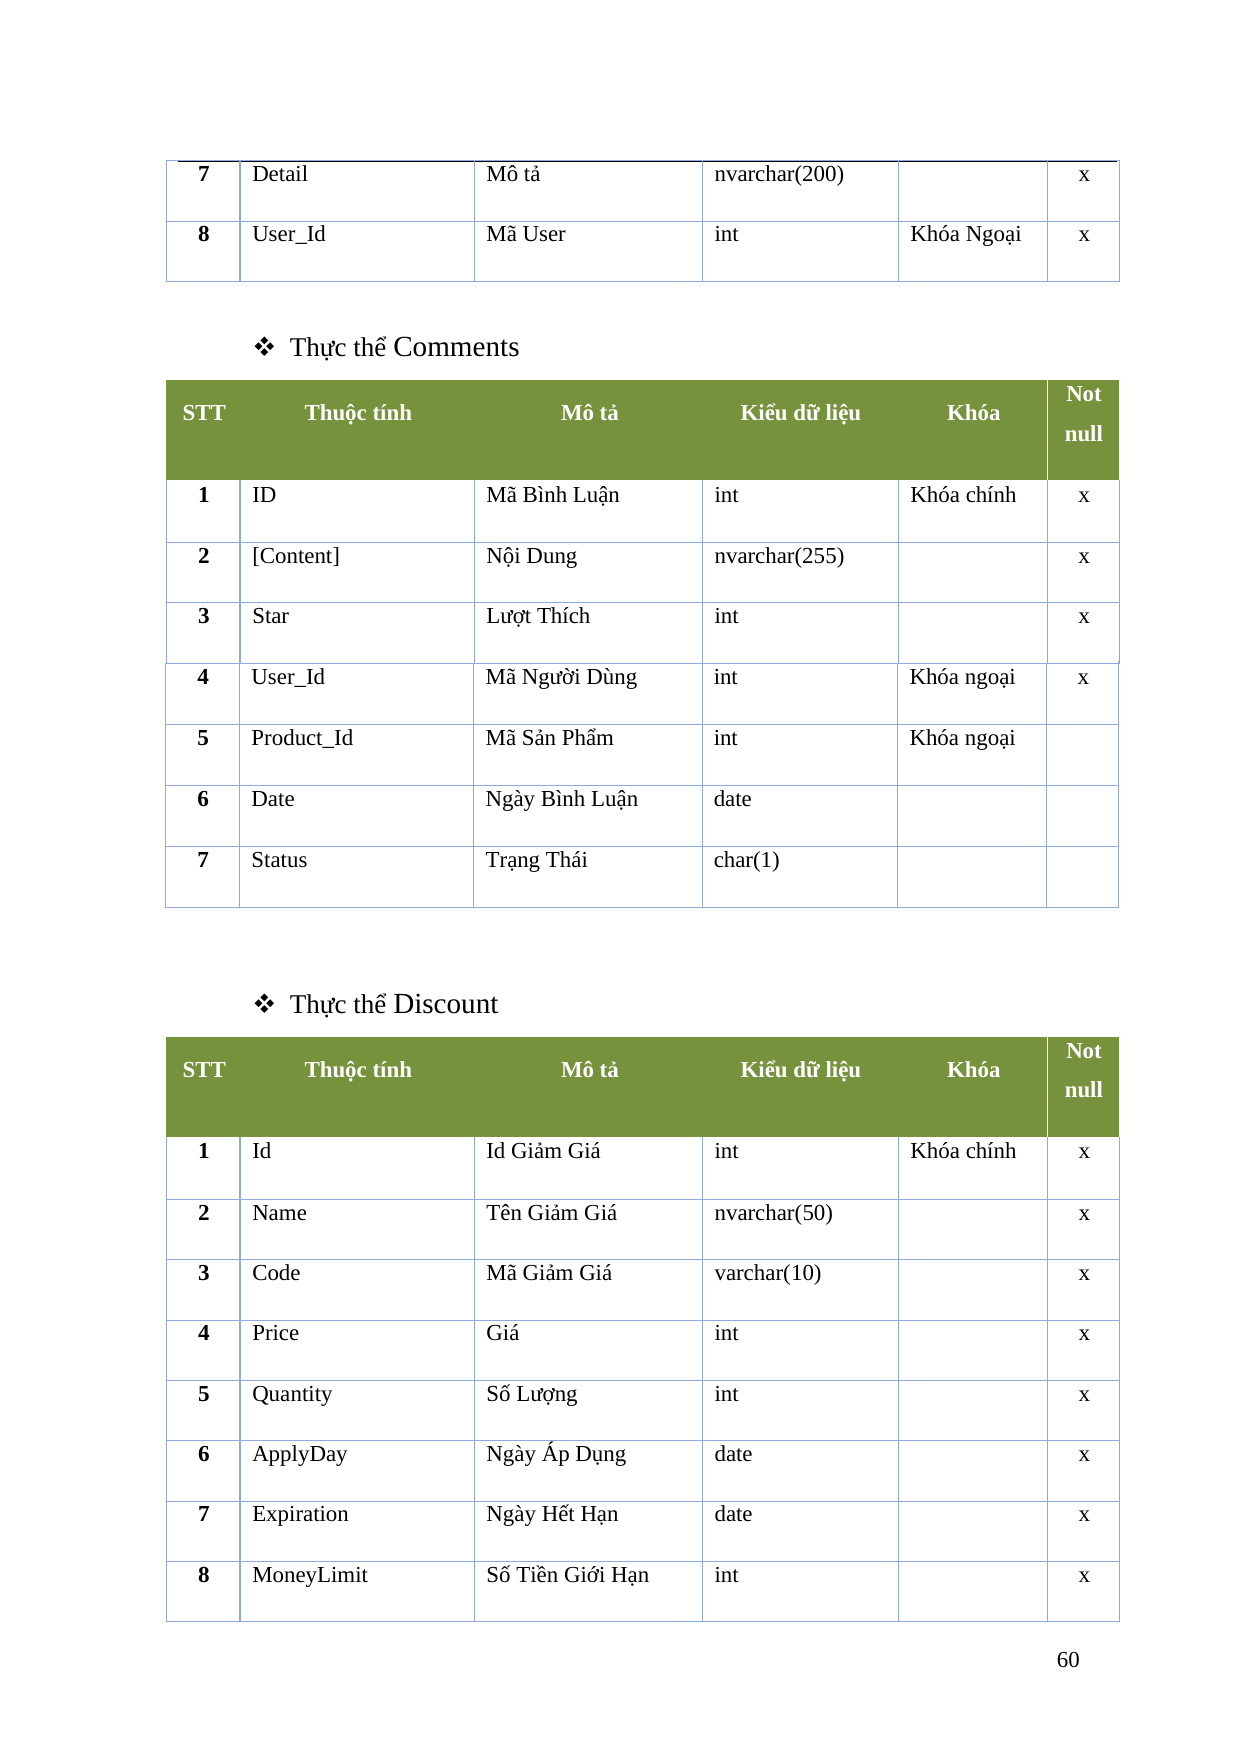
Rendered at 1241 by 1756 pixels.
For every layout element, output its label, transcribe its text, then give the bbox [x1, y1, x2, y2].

table_cell 7 [167, 161, 239, 221]
table_cell [898, 847, 1046, 907]
table_cell 5 [167, 1381, 239, 1440]
table_cell [899, 1260, 1047, 1319]
table_cell 7 [166, 847, 239, 907]
table_cell [899, 1441, 1047, 1501]
table_cell Khóa chính [899, 480, 1047, 542]
table_cell nvarchar(200) [703, 161, 898, 221]
table_cell [899, 1200, 1047, 1259]
table_cell int [703, 725, 897, 785]
table_cell 8 [167, 222, 239, 281]
table_cell x [1048, 1441, 1119, 1501]
table_cell Lượt Thích [475, 603, 702, 662]
table_cell nvarchar(255) [703, 543, 898, 602]
table_cell Code [241, 1260, 474, 1319]
table_cell x [1048, 1200, 1119, 1259]
table_cell Id [241, 1137, 474, 1199]
table_cell Khóa chính [899, 1137, 1047, 1199]
table_cell [1047, 786, 1118, 846]
table_cell 6 [166, 786, 239, 846]
table_cell ApplyDay [241, 1441, 474, 1501]
table_cell x [1048, 1137, 1119, 1199]
table_cell x [1047, 664, 1118, 724]
table_cell Khóa ngoại [898, 725, 1046, 785]
table_cell nvarchar(50) [703, 1200, 898, 1259]
table_cell Date [240, 786, 473, 846]
table_cell Quantity [241, 1381, 474, 1440]
table_cell int [703, 1562, 898, 1621]
table_cell Product_Id [240, 725, 473, 785]
table_cell Mã Sản Phẩm [474, 725, 702, 785]
table_cell [899, 1502, 1047, 1561]
table_cell 3 [167, 603, 239, 662]
table_cell [899, 1321, 1047, 1380]
table_cell Số Lượng [475, 1381, 702, 1440]
table_cell Mã User [475, 222, 702, 281]
table_cell Ngày Bình Luận [474, 786, 702, 846]
table_cell 1 [167, 480, 239, 542]
table_cell x [1048, 222, 1119, 281]
table_cell [899, 1562, 1047, 1621]
table_cell Mã Giảm Giá [475, 1260, 702, 1319]
table_cell [898, 786, 1046, 846]
table_cell x [1048, 543, 1119, 602]
list Thực thể Discount [252, 986, 1209, 1020]
table_header Mô tả [475, 1037, 703, 1137]
table_cell Tên Giảm Giá [475, 1200, 702, 1259]
table_cell 2 [167, 543, 239, 602]
table_cell [Content] [241, 543, 474, 602]
table_cell Status [240, 847, 473, 907]
table_cell 4 [167, 1321, 239, 1380]
table_cell x [1048, 1562, 1119, 1621]
table_cell Name [241, 1200, 474, 1259]
table_header Khóa [898, 1037, 1047, 1137]
table_cell Số Tiền Giới Hạn [475, 1562, 702, 1621]
table_cell ID [241, 480, 474, 542]
table_cell x [1048, 1321, 1119, 1380]
table_cell 8 [167, 1562, 239, 1621]
table_cell [899, 543, 1047, 602]
table_cell date [703, 1502, 898, 1561]
table_header STT [166, 380, 240, 480]
table_cell int [703, 603, 898, 662]
table_header Kiểu dữ liệu [703, 380, 898, 480]
table_cell int [703, 1321, 898, 1380]
table_cell Trạng Thái [474, 847, 702, 907]
table_cell x [1048, 1260, 1119, 1319]
table_cell int [703, 1381, 898, 1440]
table_header Thuộc tính [240, 1037, 475, 1137]
table_cell Ngày Áp Dụng [475, 1441, 702, 1501]
table_cell x [1048, 603, 1119, 662]
table_cell MoneyLimit [241, 1562, 474, 1621]
table_cell 4 [166, 664, 239, 724]
table_header STT [166, 1037, 240, 1137]
table_cell [1047, 847, 1118, 907]
table_header Not null [1048, 380, 1119, 480]
table_cell int [703, 1137, 898, 1199]
table_cell Giá [475, 1321, 702, 1380]
table_cell int [703, 222, 898, 281]
table_cell 3 [167, 1260, 239, 1319]
table_cell Price [241, 1321, 474, 1380]
table_cell Ngày Hết Hạn [475, 1502, 702, 1561]
table_cell 6 [167, 1441, 239, 1501]
table_cell varchar(10) [703, 1260, 898, 1319]
table_cell [899, 603, 1047, 662]
table_cell 5 [166, 725, 239, 785]
table_cell Khóa ngoại [898, 664, 1046, 724]
table_cell User_Id [240, 664, 473, 724]
table_cell Khóa Ngoại [899, 222, 1047, 281]
table_cell x [1048, 480, 1119, 542]
table_cell [899, 1381, 1047, 1440]
table_cell [899, 161, 1047, 221]
table_header Thuộc tính [240, 380, 475, 480]
table_cell [1047, 725, 1118, 785]
table_cell date [703, 1441, 898, 1501]
table_header Mô tả [475, 380, 703, 480]
table_cell 2 [167, 1200, 239, 1259]
table_header Khóa [898, 380, 1047, 480]
table_cell char(1) [703, 847, 897, 907]
table_cell int [703, 480, 898, 542]
table_cell Id Giảm Giá [475, 1137, 702, 1199]
table_cell Mô tả [475, 161, 702, 221]
table_cell 7 [167, 1502, 239, 1561]
table_cell x [1048, 1381, 1119, 1440]
table_cell int [703, 664, 897, 724]
table_cell x [1048, 161, 1119, 221]
table_header Kiểu dữ liệu [703, 1037, 898, 1137]
table_cell Expiration [241, 1502, 474, 1561]
table_cell date [703, 786, 897, 846]
table_cell Mã Người Dùng [474, 664, 702, 724]
list Thực thể Comments [252, 329, 1209, 363]
table_cell Star [241, 603, 474, 662]
table_cell User_Id [241, 222, 474, 281]
table_cell Detail [241, 161, 474, 221]
table_cell Mã Bình Luận [475, 480, 702, 542]
table_cell Nội Dung [475, 543, 702, 602]
table_cell 1 [167, 1137, 239, 1199]
table_cell x [1048, 1502, 1119, 1561]
table_header Not null [1048, 1037, 1119, 1137]
